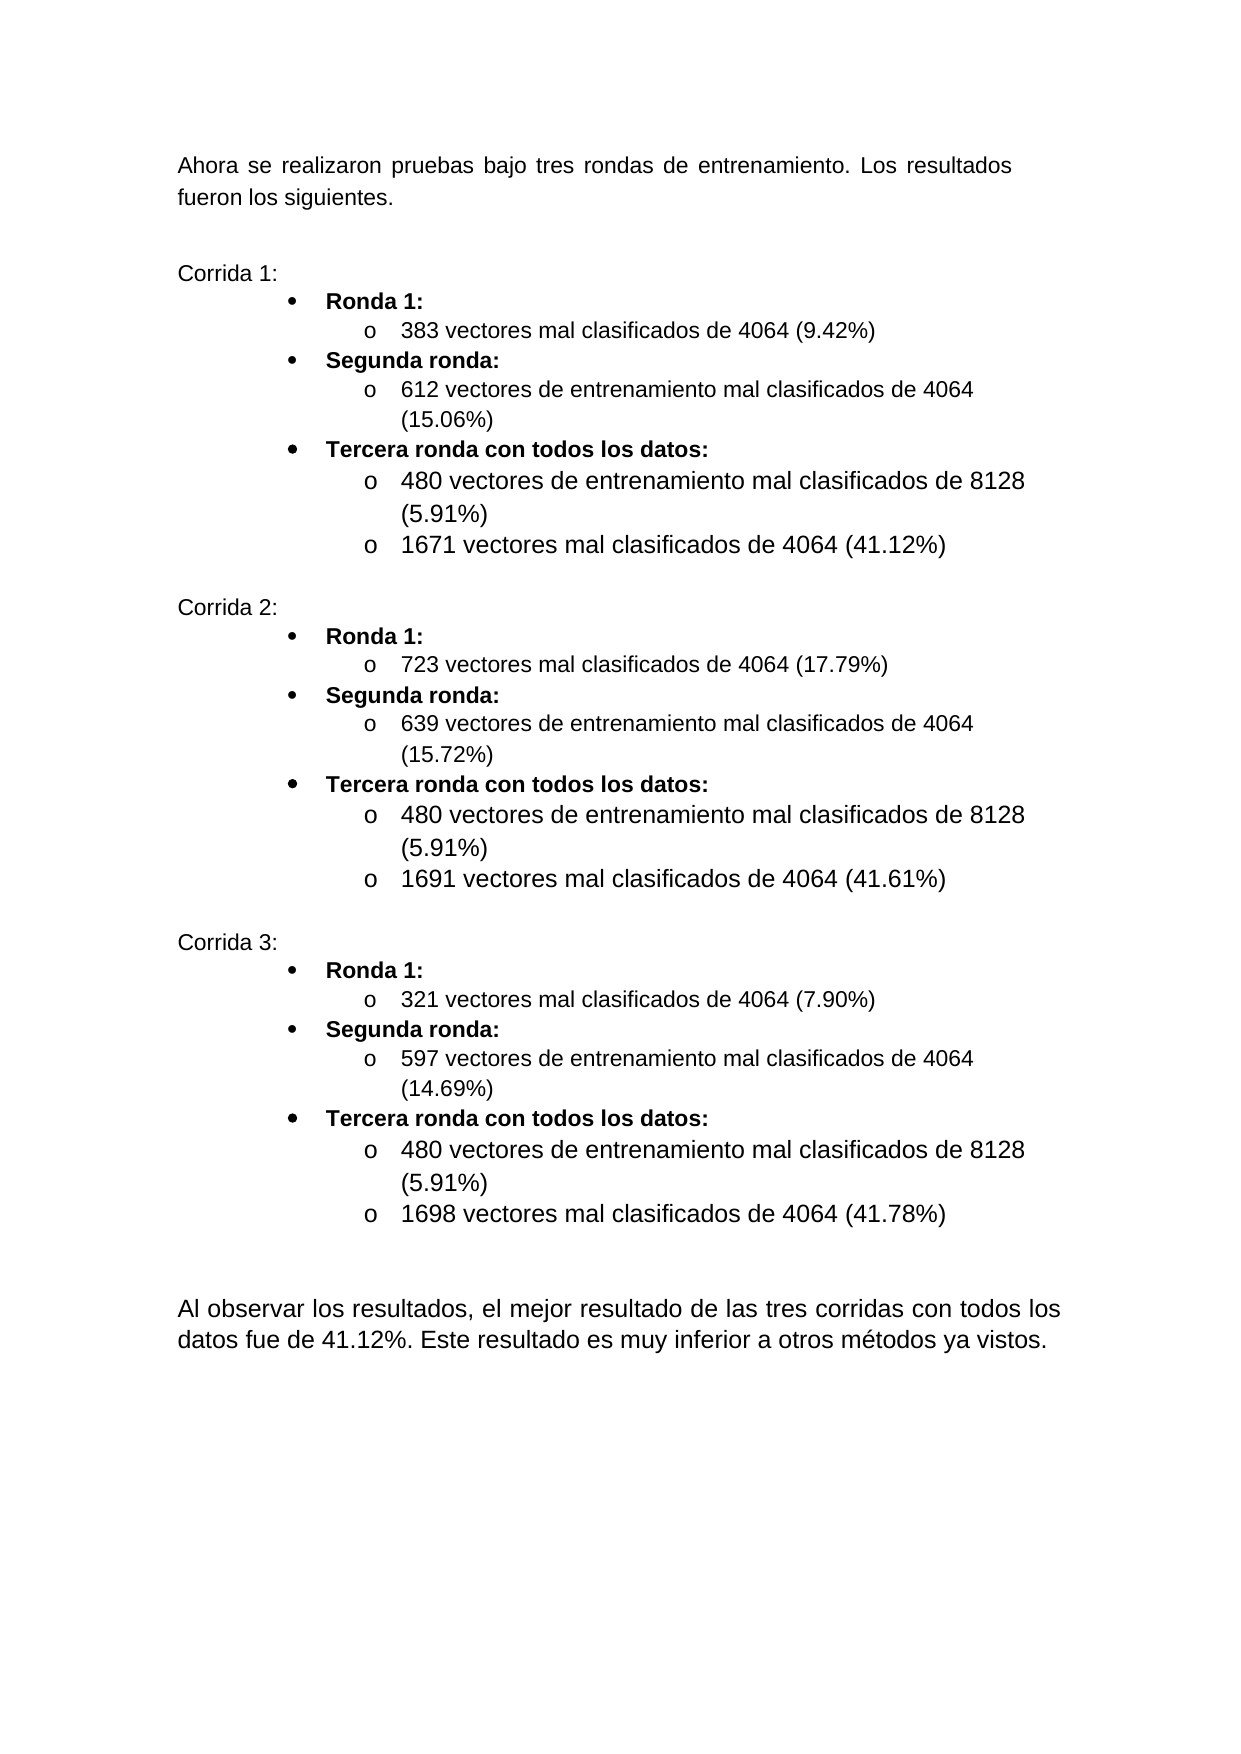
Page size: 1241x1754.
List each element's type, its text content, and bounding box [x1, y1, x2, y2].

text Ahora se realizaron pruebas bajo tres rondas de entrenamiento. Los resultados fueron los siguientes. [177, 148, 1013, 210]
text Corrida 3: [177, 929, 1063, 955]
list Tercera ronda con todos los datos: [288, 434, 1063, 463]
list 480 vectores de entrenamiento mal clasificados de 8128 (5.91%) [363, 800, 1063, 862]
list 480 vectores de entrenamiento mal clasificados de 8128 (5.91%) [363, 1134, 1063, 1197]
list 321 vectores mal clasificados de 4064 (7.90%) [363, 986, 1063, 1014]
text Corrida 2: [177, 594, 1063, 621]
list Segunda ronda: [288, 1016, 1063, 1042]
list 639 vectores de entrenamiento mal clasificados de 4064 (15.72%) [363, 710, 1063, 767]
list 597 vectores de entrenamiento mal clasificados de 4064 (14.69%) [363, 1044, 1063, 1101]
list 1691 vectores mal clasificados de 4064 (41.61%) [363, 864, 1063, 895]
list 383 vectores mal clasificados de 4064 (9.42%) [363, 317, 1063, 345]
list Tercera ronda con todos los datos: [288, 769, 1063, 798]
text Al observar los resultados, el mejor resultado de las tres corridas con todos los datos fue de 41.12%. Este resultado es muy inferior a otros métodos ya vistos. [177, 1294, 1063, 1354]
list 612 vectores de entrenamiento mal clasificados de 4064 (15.06%) [363, 376, 1063, 432]
list Segunda ronda: [288, 347, 1063, 373]
list 1671 vectores mal clasificados de 4064 (41.12%) [363, 530, 1063, 561]
list 1698 vectores mal clasificados de 4064 (41.78%) [363, 1199, 1063, 1230]
text Corrida 1: [177, 260, 1063, 286]
list Tercera ronda con todos los datos: [288, 1103, 1063, 1132]
list 480 vectores de entrenamiento mal clasificados de 8128 (5.91%) [363, 466, 1063, 528]
list 723 vectores mal clasificados de 4064 (17.79%) [363, 651, 1063, 679]
list Ronda 1: [288, 957, 1063, 983]
list Segunda ronda: [288, 682, 1063, 708]
list Ronda 1: [288, 288, 1063, 314]
list Ronda 1: [288, 623, 1063, 649]
